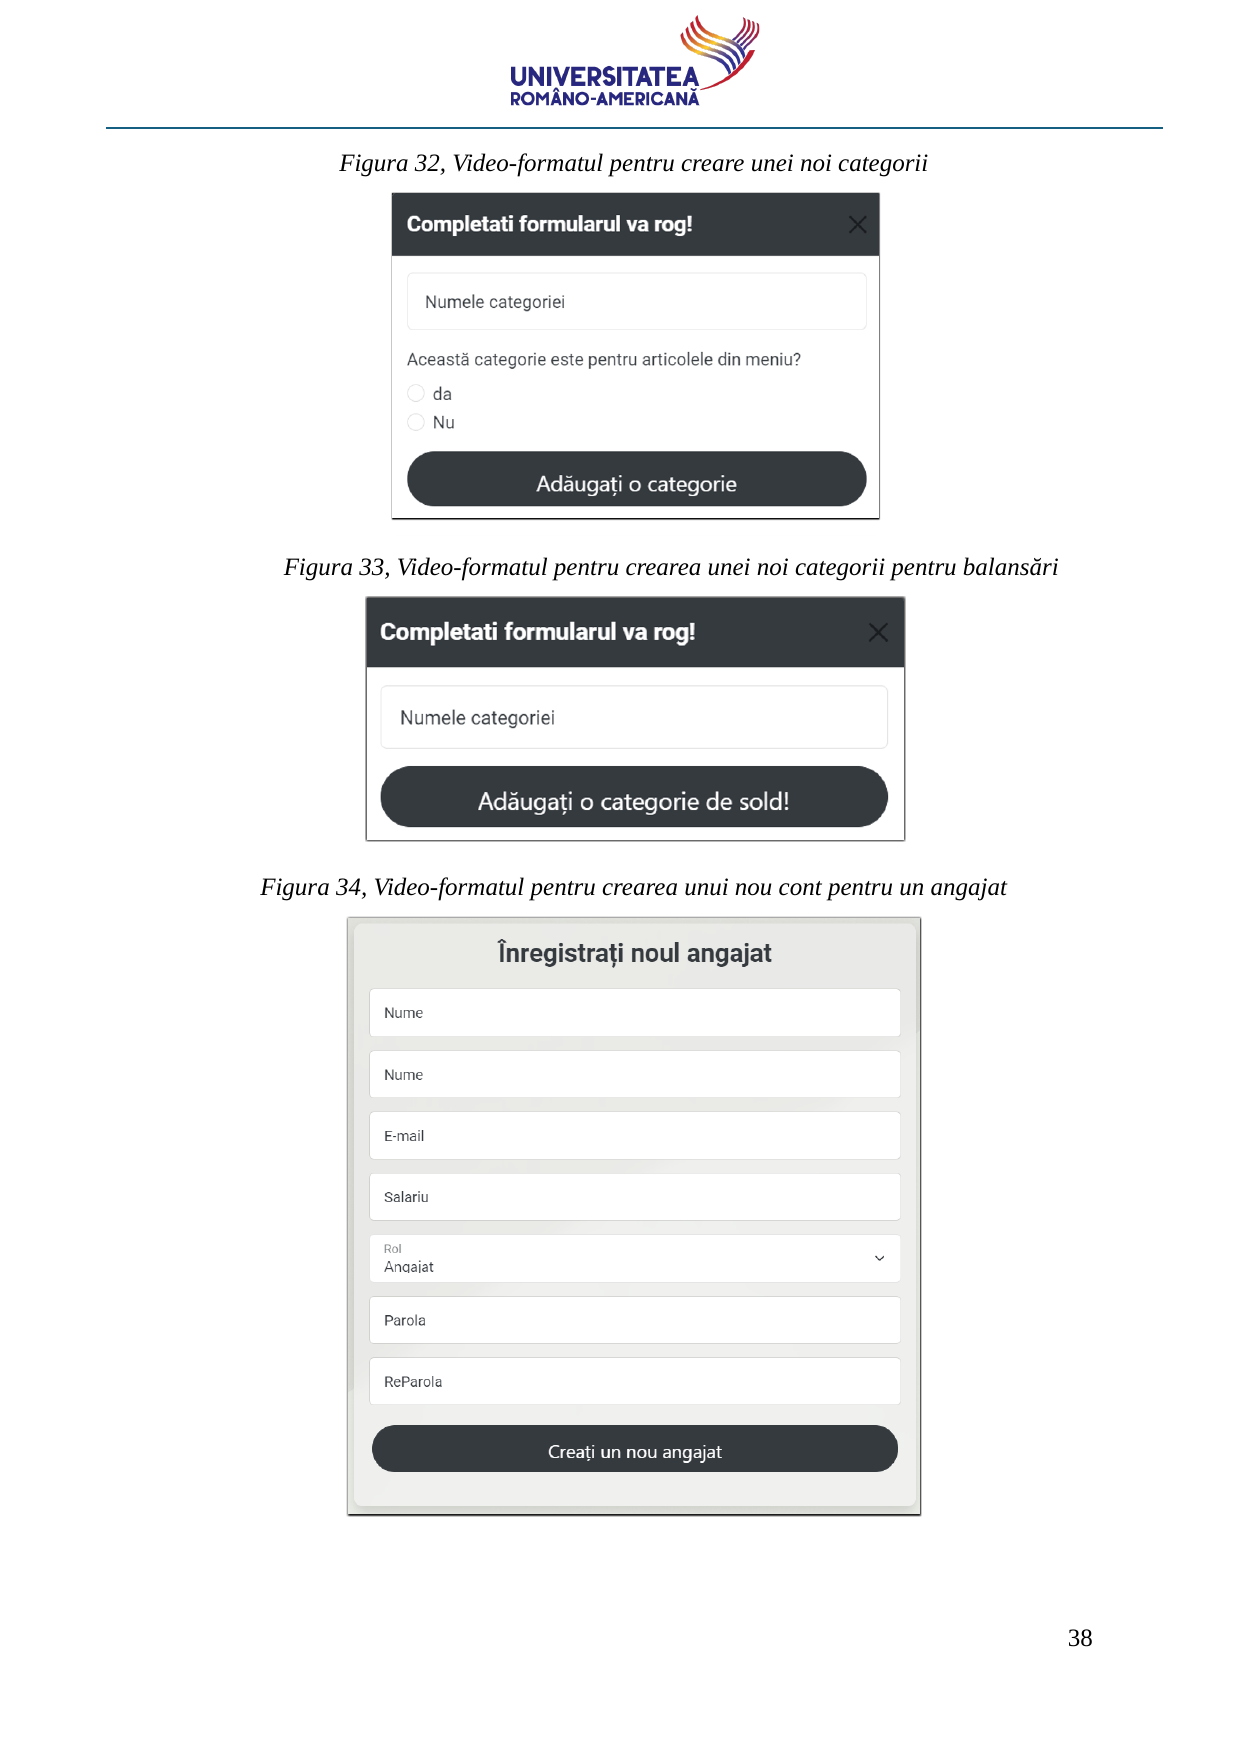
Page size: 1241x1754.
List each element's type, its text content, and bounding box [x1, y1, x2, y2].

picture [507, 12, 763, 109]
list Figura 33, Video-formatul pentru crearea unei noi categorii pentru balansări [252, 552, 1092, 581]
picture [367, 598, 904, 840]
picture [348, 918, 920, 1514]
text Figura 34, Video-formatul pentru crearea unui nou cont pentru un angajat [177, 872, 1092, 901]
text Figura 32, Video-formatul pentru creare unei noi categorii [177, 148, 1092, 176]
picture [392, 193, 879, 518]
